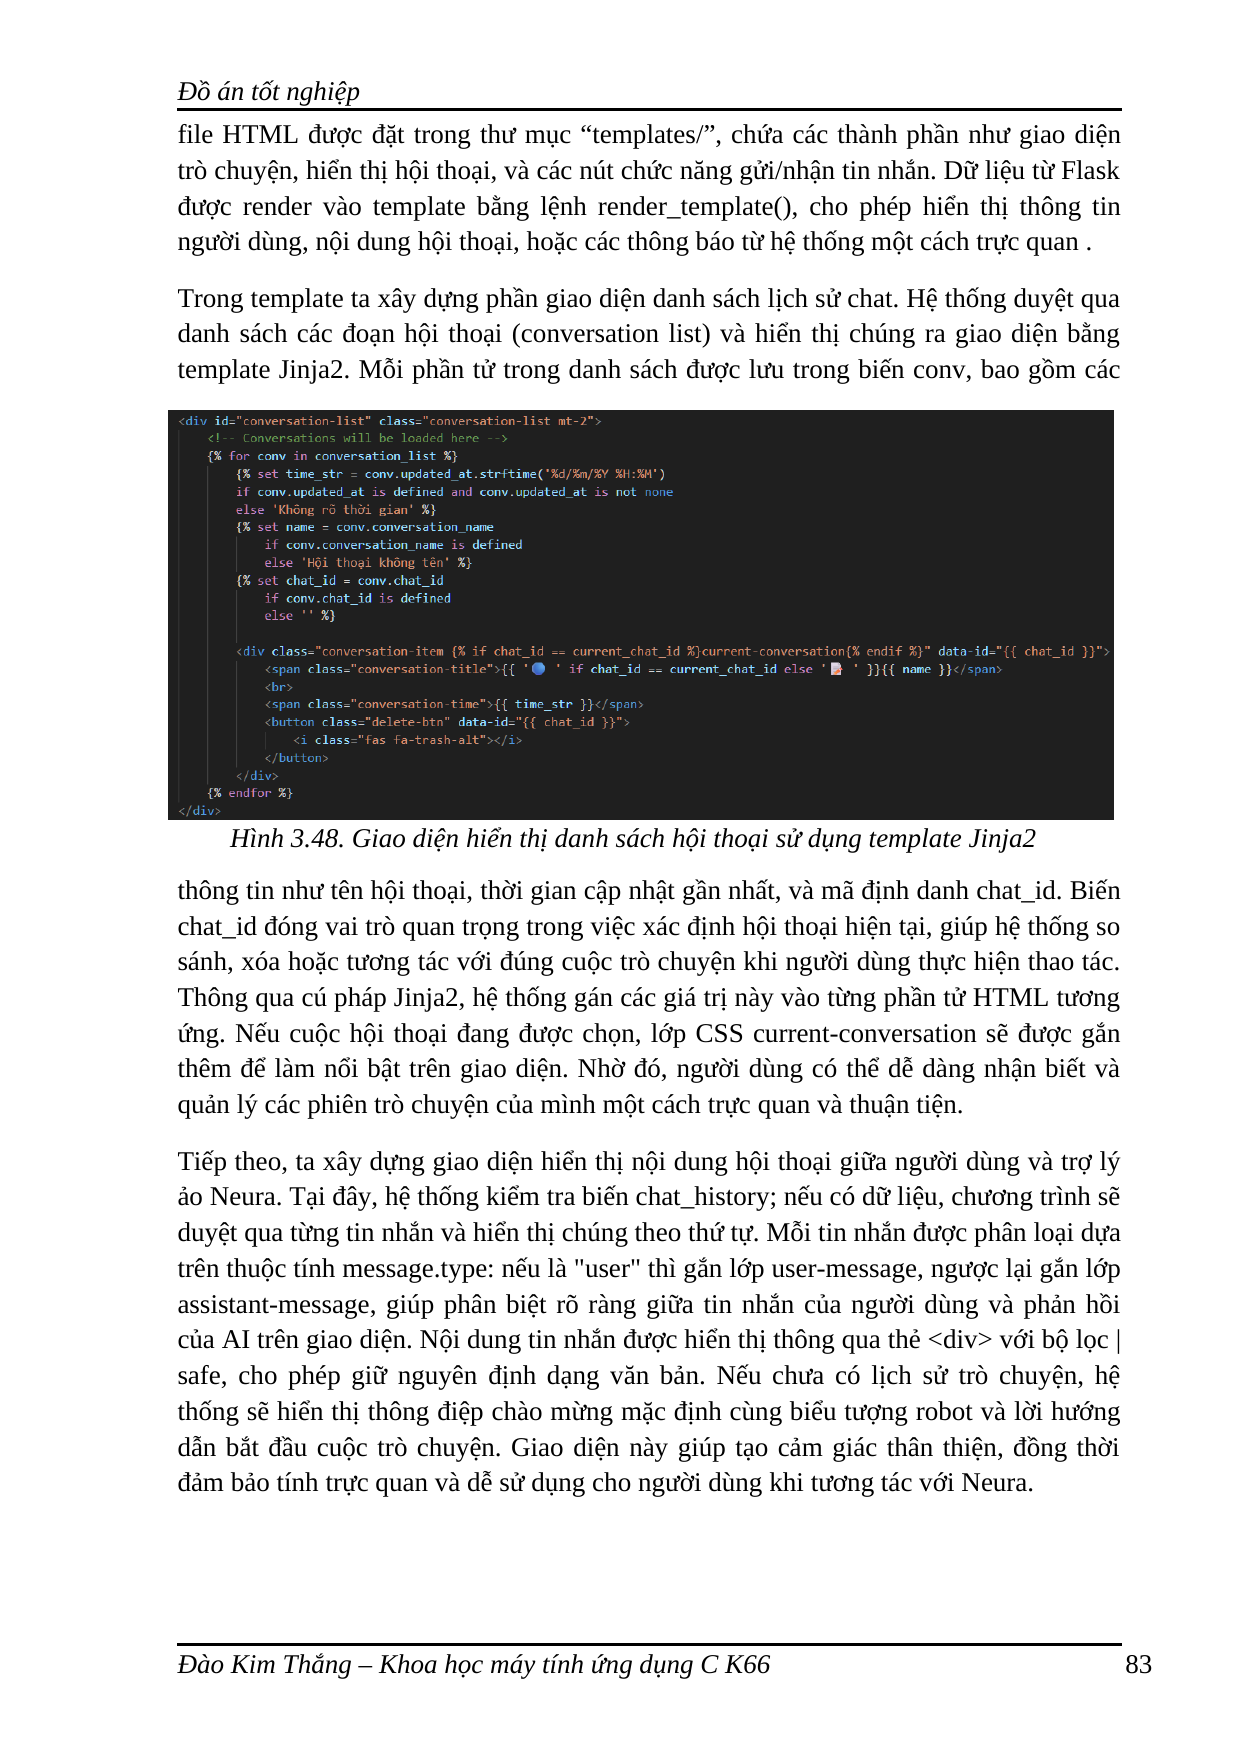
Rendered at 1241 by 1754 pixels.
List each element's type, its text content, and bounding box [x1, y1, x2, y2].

text Tiếp theo, ta xây dựng giao diện hiển thị nội dung hội thoại giữa người dùng và trợ lý ảo Neura. Tại đây, hệ thống kiểm tra biến chat_history; nếu có dữ liệu, chương trình sẽ duyệt qua từng tin nhắn và hiển thị chúng theo thứ tự. Mỗi tin nhắn được phân loại dựa trên thuộc tính message.type: nếu là "user" thì gắn lớp user-message, ngược lại gắn lớp assistant-message, giúp phân biệt rõ ràng giữa tin nhắn của người dùng và phản hồi của AI trên giao diện. Nội dung tin nhắn được hiển thị thông qua thẻ <div> với bộ lọc | safe, cho phép giữ nguyên định dạng văn bản. Nếu chưa có lịch sử trò chuyện, hệ thống sẽ hiển thị thông điệp chào mừng mặc định cùng biểu tượng robot và lời hướng dẫn bắt đầu cuộc trò chuyện. Giao diện này giúp tạo cảm giác thân thiện, đồng thời đảm bảo tính trực quan và dễ sử dụng cho người dùng khi tương tác với Neura. [177, 1145, 1122, 1497]
picture [168, 410, 1114, 820]
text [177, 118, 1122, 256]
